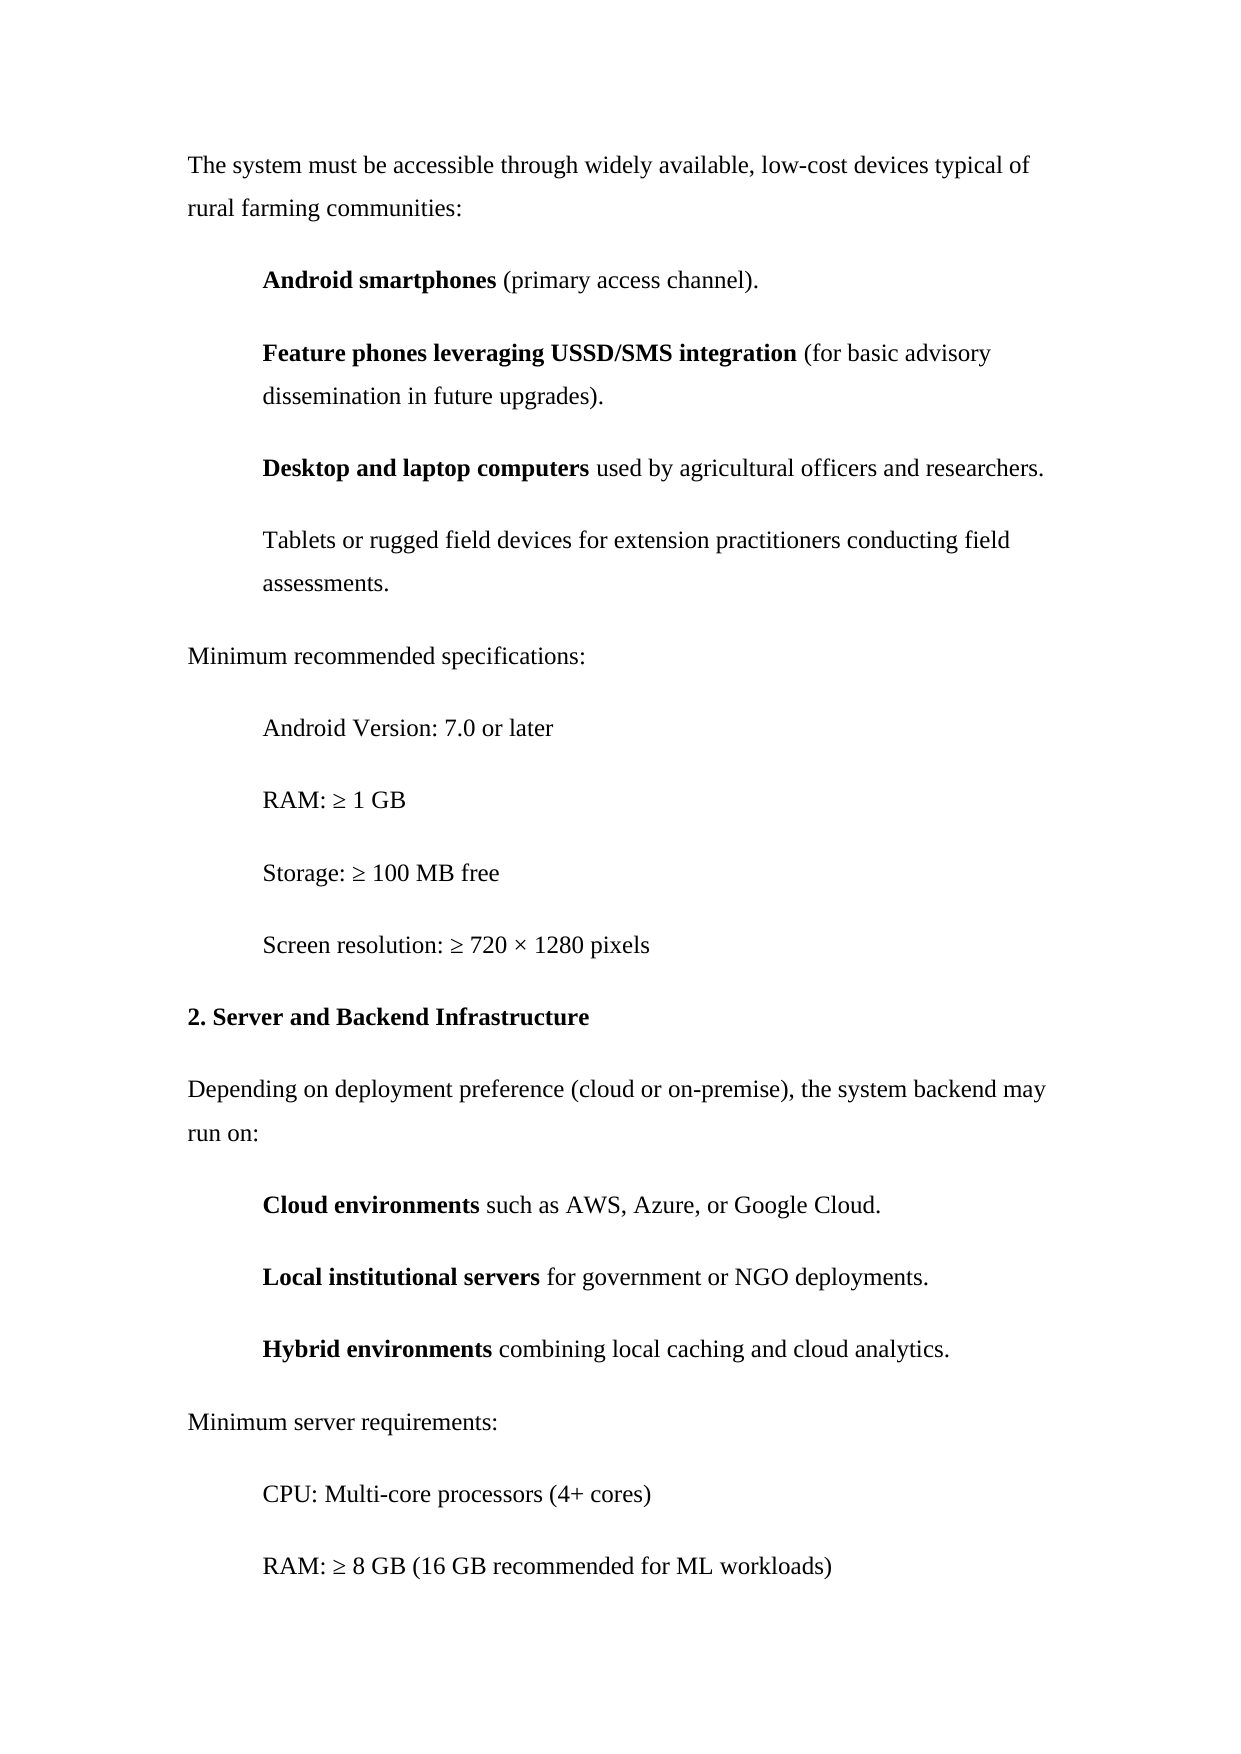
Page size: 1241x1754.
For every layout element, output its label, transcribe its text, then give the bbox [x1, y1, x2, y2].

subtitle 2. Server and Backend Infrastructure [187, 1002, 1053, 1031]
text Storage: ≥ 100 MB free [262, 858, 1053, 886]
text RAM: ≥ 1 GB [262, 785, 1053, 814]
text The system must be accessible through widely available, low-cost devices typical of rural farming communities: [187, 150, 1053, 222]
text Android Version: 7.0 or later [262, 713, 1053, 742]
text Local institutional servers for government or NGO deployments. [262, 1262, 1053, 1291]
text Minimum server requirements: [187, 1407, 1053, 1436]
text Minimum recommended specifications: [187, 641, 1053, 669]
text Screen resolution: ≥ 720 × 1280 pixels [262, 930, 1053, 959]
text CPU: Multi-core processors (4+ cores) [262, 1479, 1053, 1508]
text Depending on deployment preference (cloud or on-premise), the system backend may run on: [187, 1074, 1053, 1146]
text RAM: ≥ 8 GB (16 GB recommended for ML workloads) [262, 1551, 1053, 1580]
text Feature phones leveraging USSD/SMS integration (for basic advisory dissemination in future upgrades). [262, 338, 1053, 409]
text Hybrid environments combining local caching and cloud analytics. [262, 1334, 1053, 1363]
text Cloud environments such as AWS, Azure, or Google Cloud. [262, 1190, 1053, 1219]
text Android smartphones (primary access channel). [262, 265, 1053, 294]
text Desktop and laptop computers used by agricultural officers and researchers. [262, 453, 1053, 482]
text Tablets or rugged field devices for extension practitioners conducting field assessments. [262, 525, 1053, 597]
